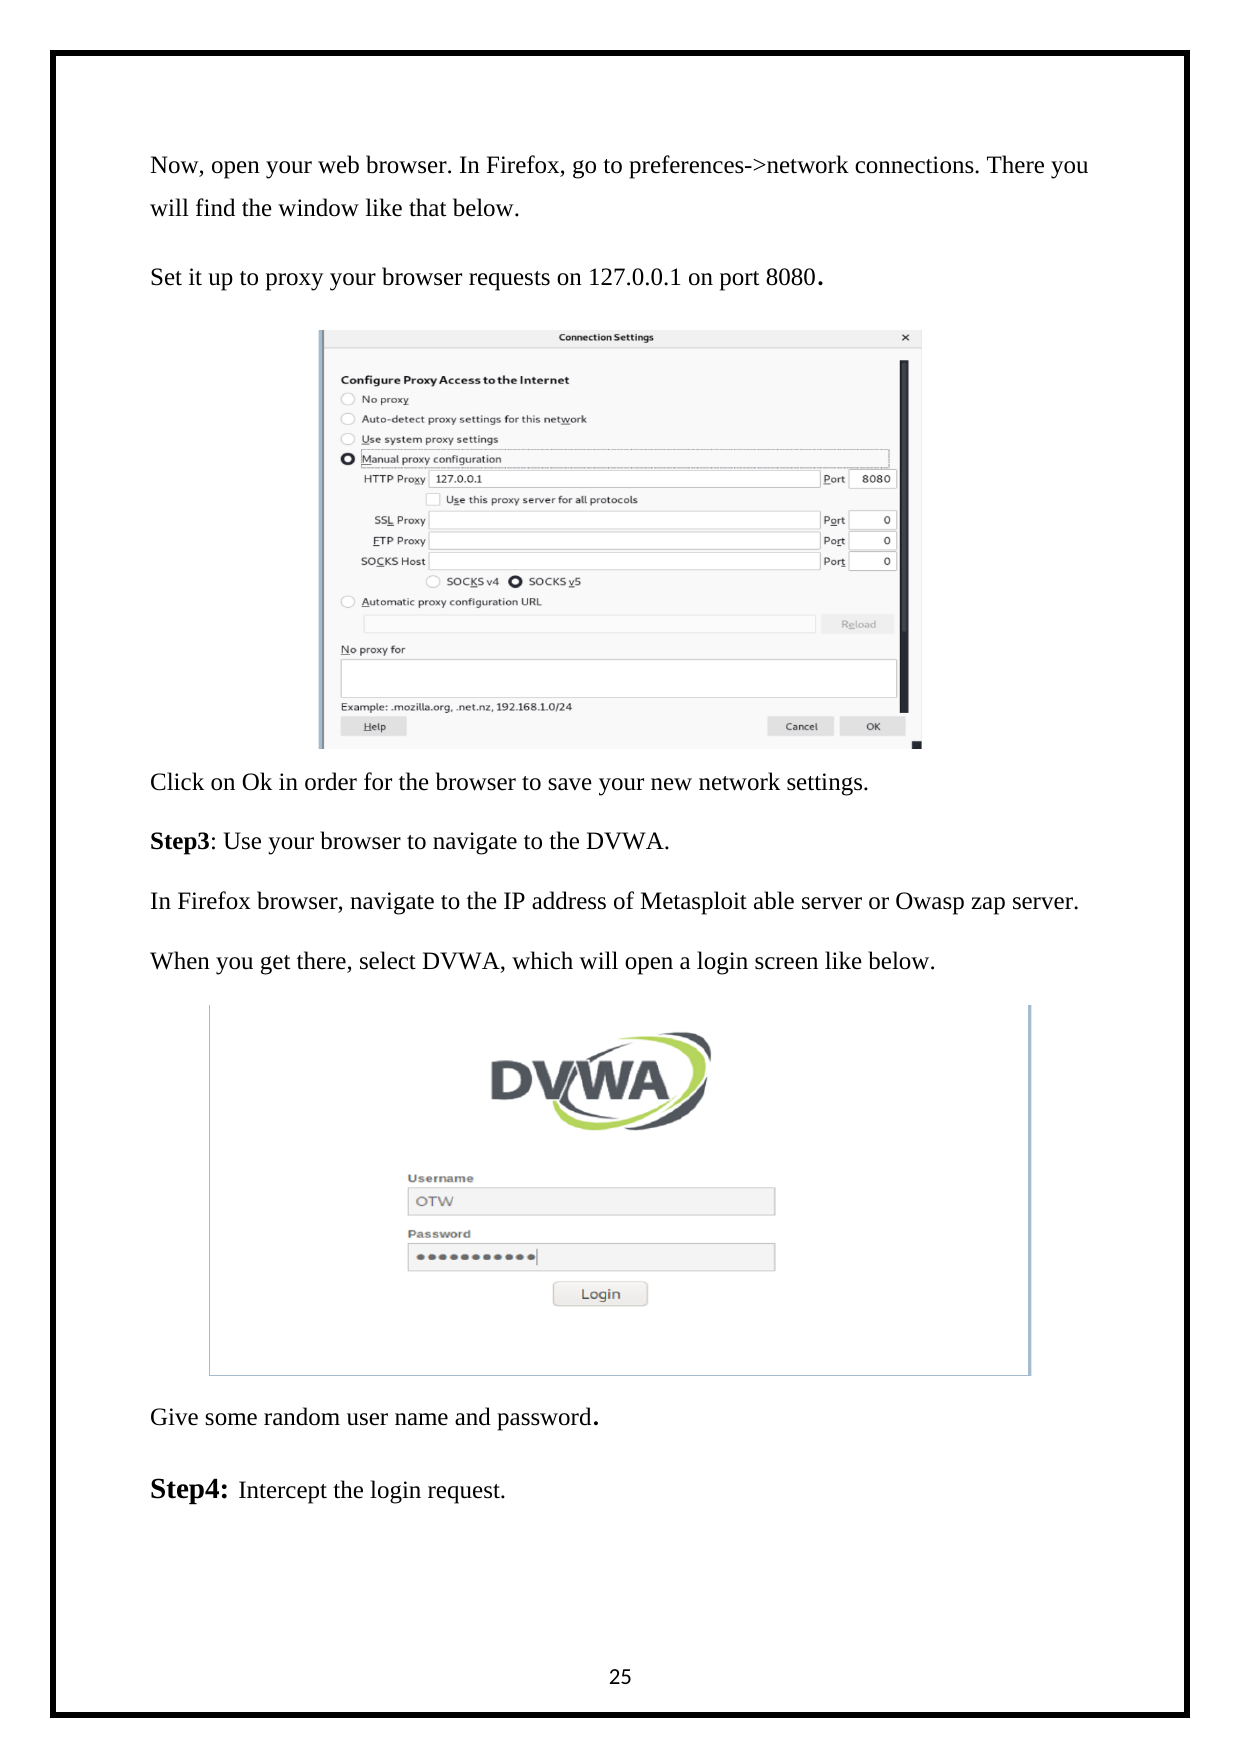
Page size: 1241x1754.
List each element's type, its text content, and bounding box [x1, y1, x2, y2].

text Set it up to proxy your browser requests on 127.0.0.1 on port 8080. [150, 253, 1090, 294]
text Step3: Use your browser to navigate to the DVWA. [150, 826, 1090, 855]
picture [209, 1005, 1032, 1376]
text In Firefox browser, navigate to the IP address of Metasploit able server or Owasp zap server. [150, 886, 1090, 915]
picture [318, 330, 922, 749]
text When you get there, select DVWA, which will open a login screen like below. [150, 946, 1090, 975]
text Click on Ok in order for the browser to save your new network settings. [150, 767, 1090, 795]
text Give some random user name and password. [150, 1393, 1090, 1434]
text Step4: Intercept the login request. [150, 1471, 1090, 1504]
text Now, open your web browser. In Firefox, go to preferences->network connections. There you will find the window like that below. [150, 150, 1090, 222]
